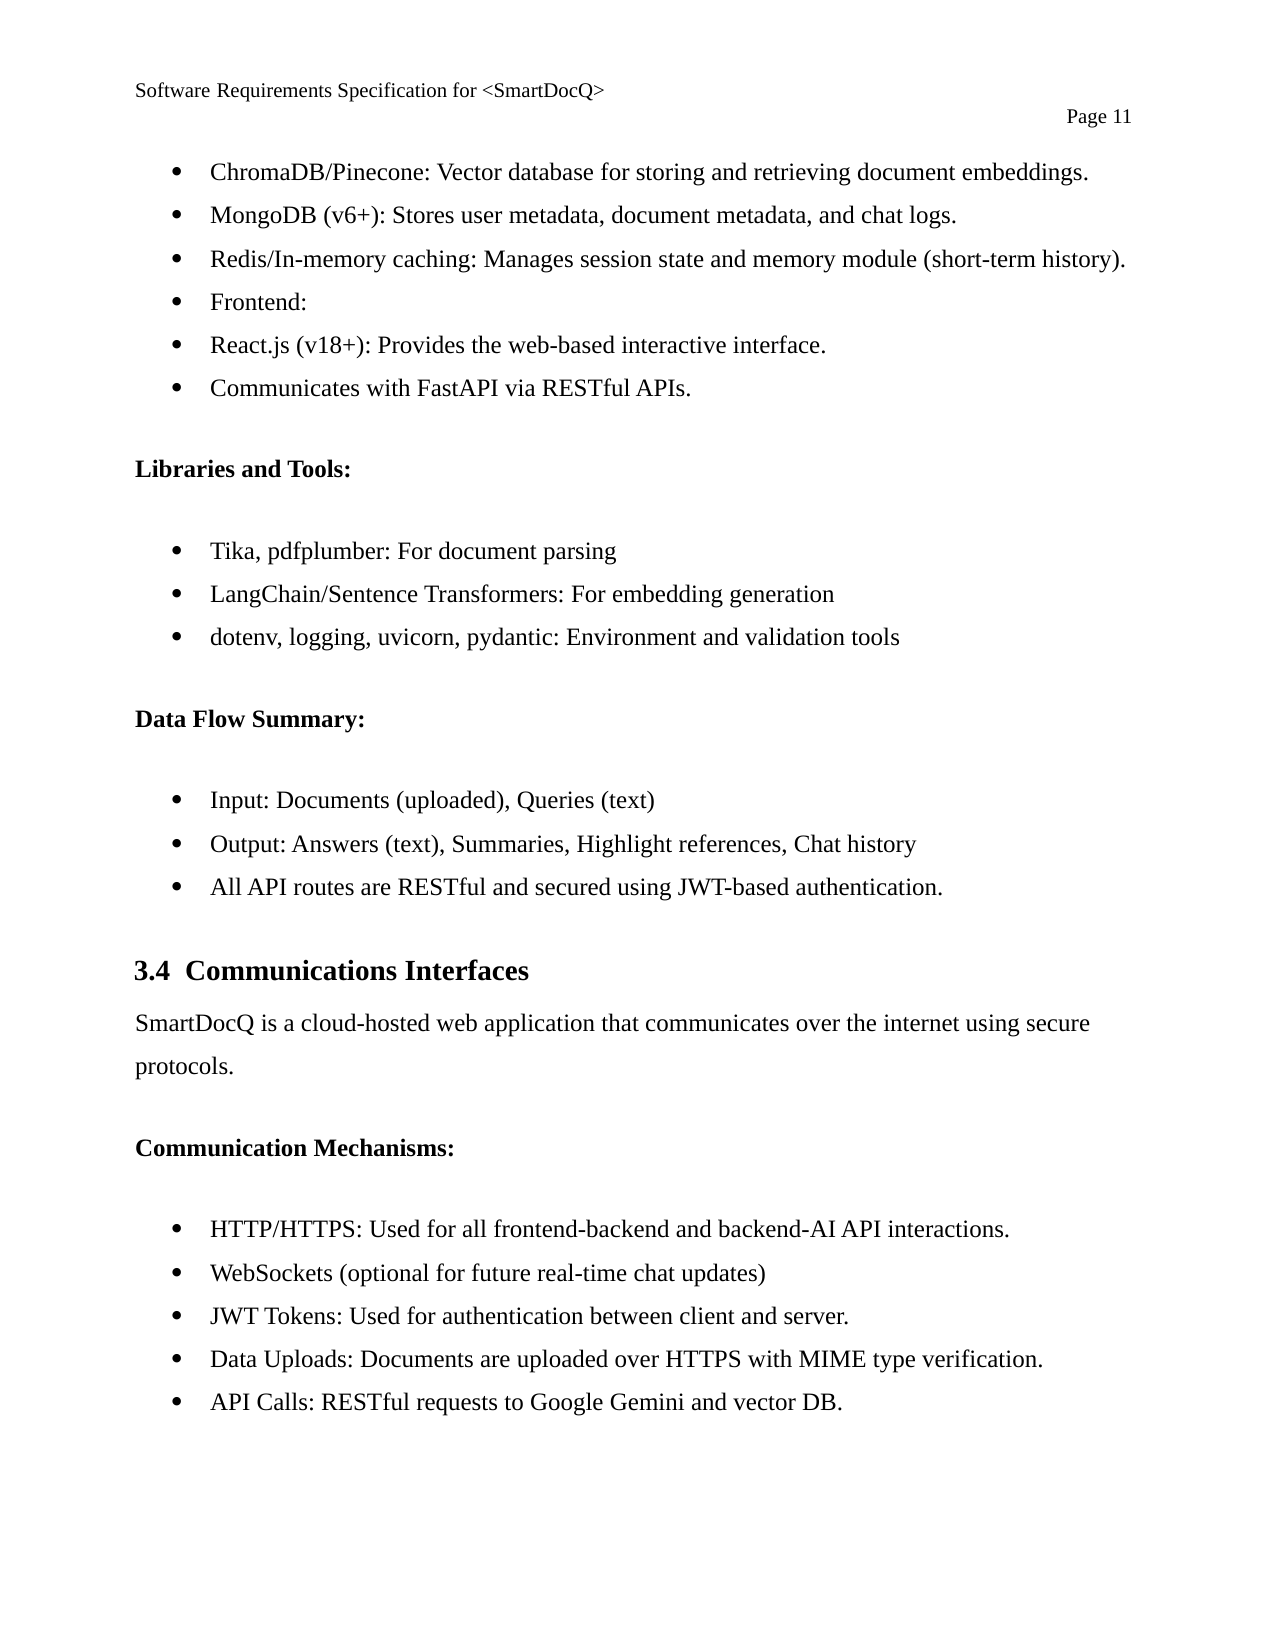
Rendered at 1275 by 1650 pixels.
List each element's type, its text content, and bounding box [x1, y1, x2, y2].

list ChromaDB/Pinecone: Vector database for storing and retrieving document embeddings. [172, 157, 1137, 186]
list Frontend: [172, 287, 1137, 316]
list React.js (v18+): Provides the web-based interactive interface. [172, 330, 1137, 359]
list HTTP/HTTPS: Used for all frontend-backend and backend-AI API interactions. [172, 1214, 1137, 1243]
list Input: Documents (uploaded), Queries (text) [172, 786, 1137, 814]
list WebSockets (optional for future real-time chat updates) [172, 1258, 1137, 1286]
text Communication Mechanisms: [135, 1133, 1137, 1162]
list API Calls: RESTful requests to Google Gemini and vector DB. [172, 1387, 1137, 1416]
list dotenv, logging, uvicorn, pydantic: Environment and validation tools [172, 622, 1137, 651]
list Output: Answers (text), Summaries, Highlight references, Chat history [172, 829, 1137, 857]
list LangChain/Sentence Transformers: For embedding generation [172, 579, 1137, 608]
list Communicates with FastAPI via RESTful APIs. [172, 373, 1137, 402]
list JWT Tokens: Used for authentication between client and server. [172, 1301, 1137, 1329]
list MongoDB (v6+): Stores user metadata, document metadata, and chat logs. [172, 201, 1137, 229]
list All API routes are RESTful and secured using JWT-based authentication. [172, 872, 1137, 901]
list Redis/In-memory caching: Manages session state and memory module (short-term history). [172, 244, 1137, 272]
subtitle Communications Interfaces [133, 953, 1137, 987]
text Data Flow Summary: [135, 704, 1137, 733]
text SmartDocQ is a cloud-hosted web application that communicates over the internet using secure protocols. [135, 1008, 1137, 1080]
list Tika, pdfplumber: For document parsing [172, 536, 1137, 565]
text Libraries and Tools: [135, 454, 1137, 483]
list Data Uploads: Documents are uploaded over HTTPS with MIME type verification. [172, 1344, 1137, 1373]
